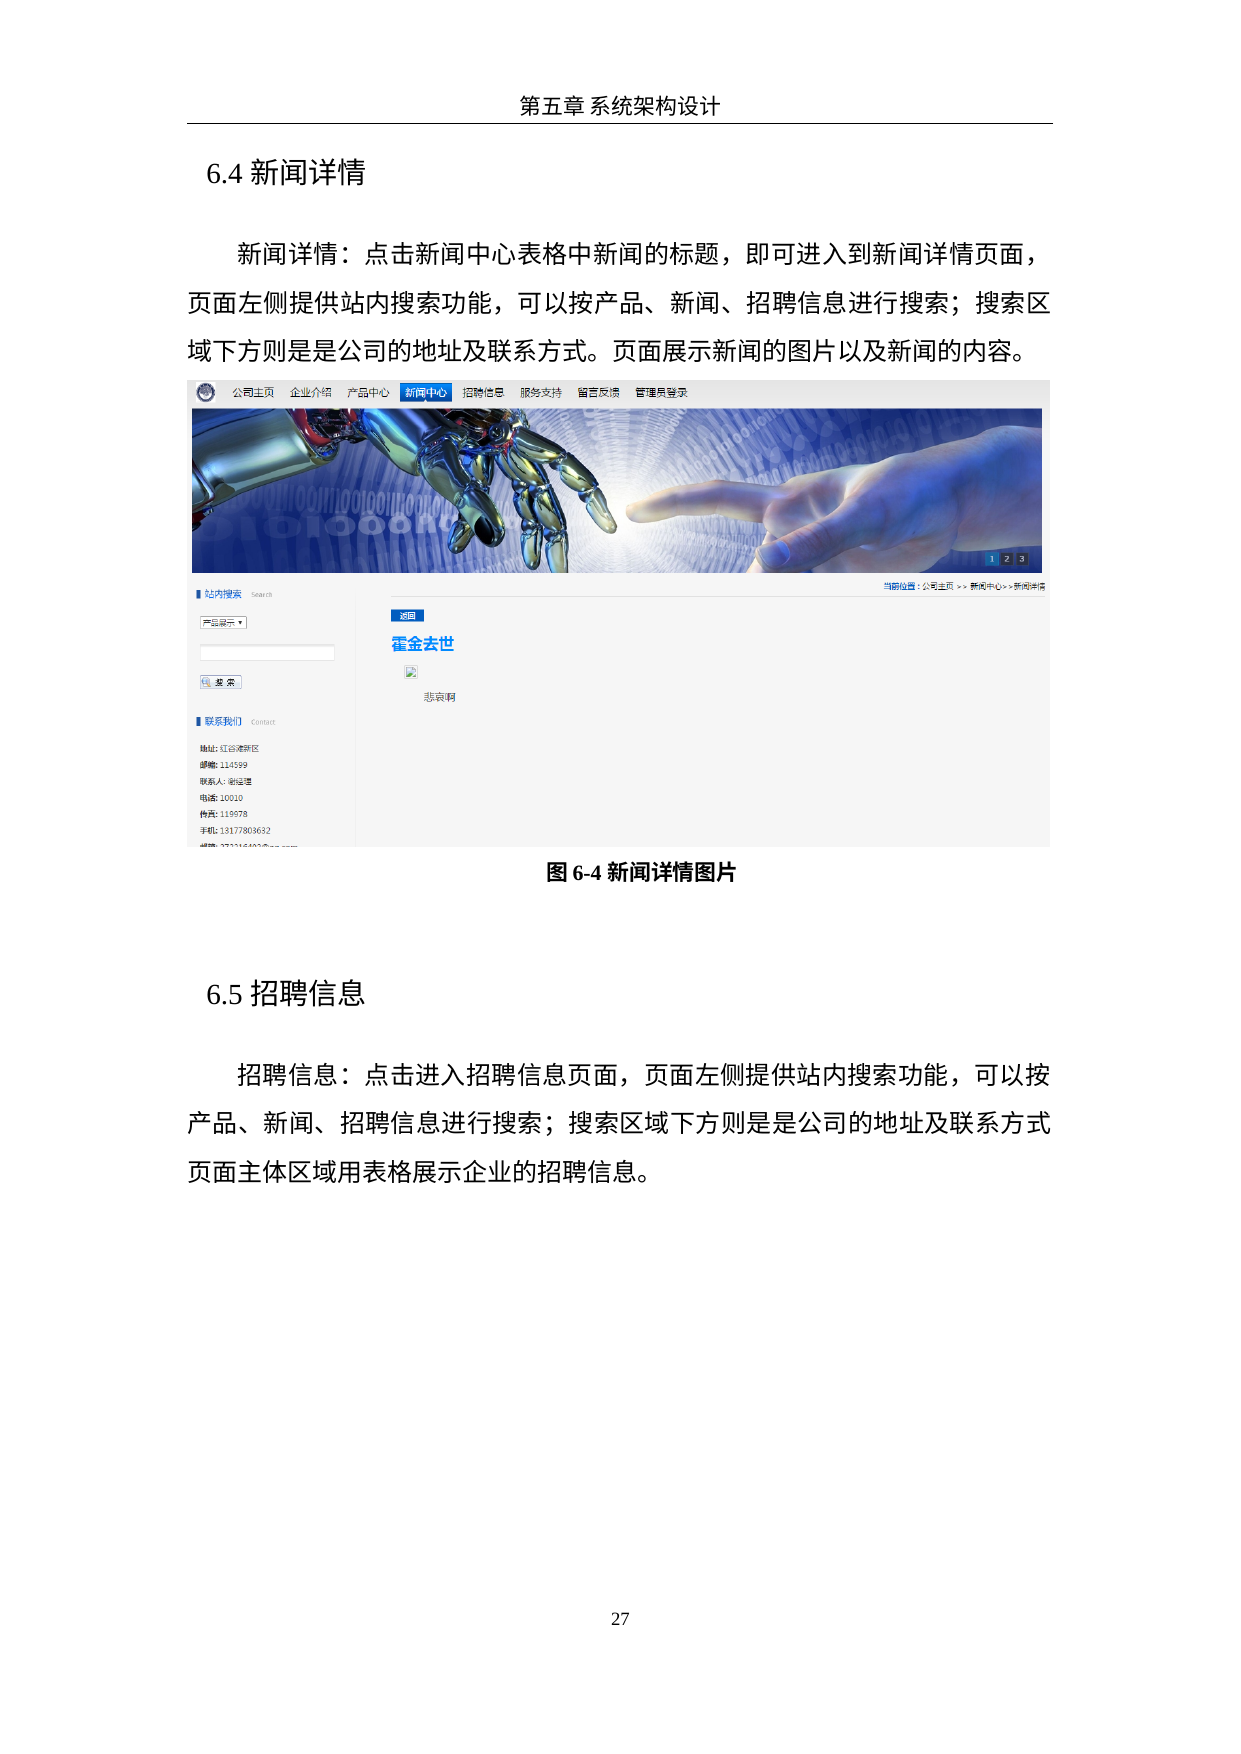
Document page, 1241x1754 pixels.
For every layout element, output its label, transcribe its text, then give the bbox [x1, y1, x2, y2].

picture [187, 380, 1050, 847]
text 招聘信息：点击进入招聘信息页面，页面左侧提供站内搜索功能，可以按产品、新闻、招聘信息进行搜索；搜索区域下方则是是公司的地址及联系方式。页面主体区域用表格展示企业的招聘信息。 [187, 1055, 1053, 1189]
text 新闻详情：点击新闻中心表格中新闻的标题，即可进入到新闻详情页面，页面左侧提供站内搜索功能，可以按产品、新闻、招聘信息进行搜索；搜索区域下方则是是公司的地址及联系方式。页面展示新闻的图片以及新闻的内容。 [187, 234, 1053, 368]
subtitle 6.5 招聘信息 [206, 971, 1053, 1013]
subtitle 6.4 新闻详情 [206, 150, 1053, 192]
text 图6-4 新闻详情图片 [187, 855, 1053, 887]
